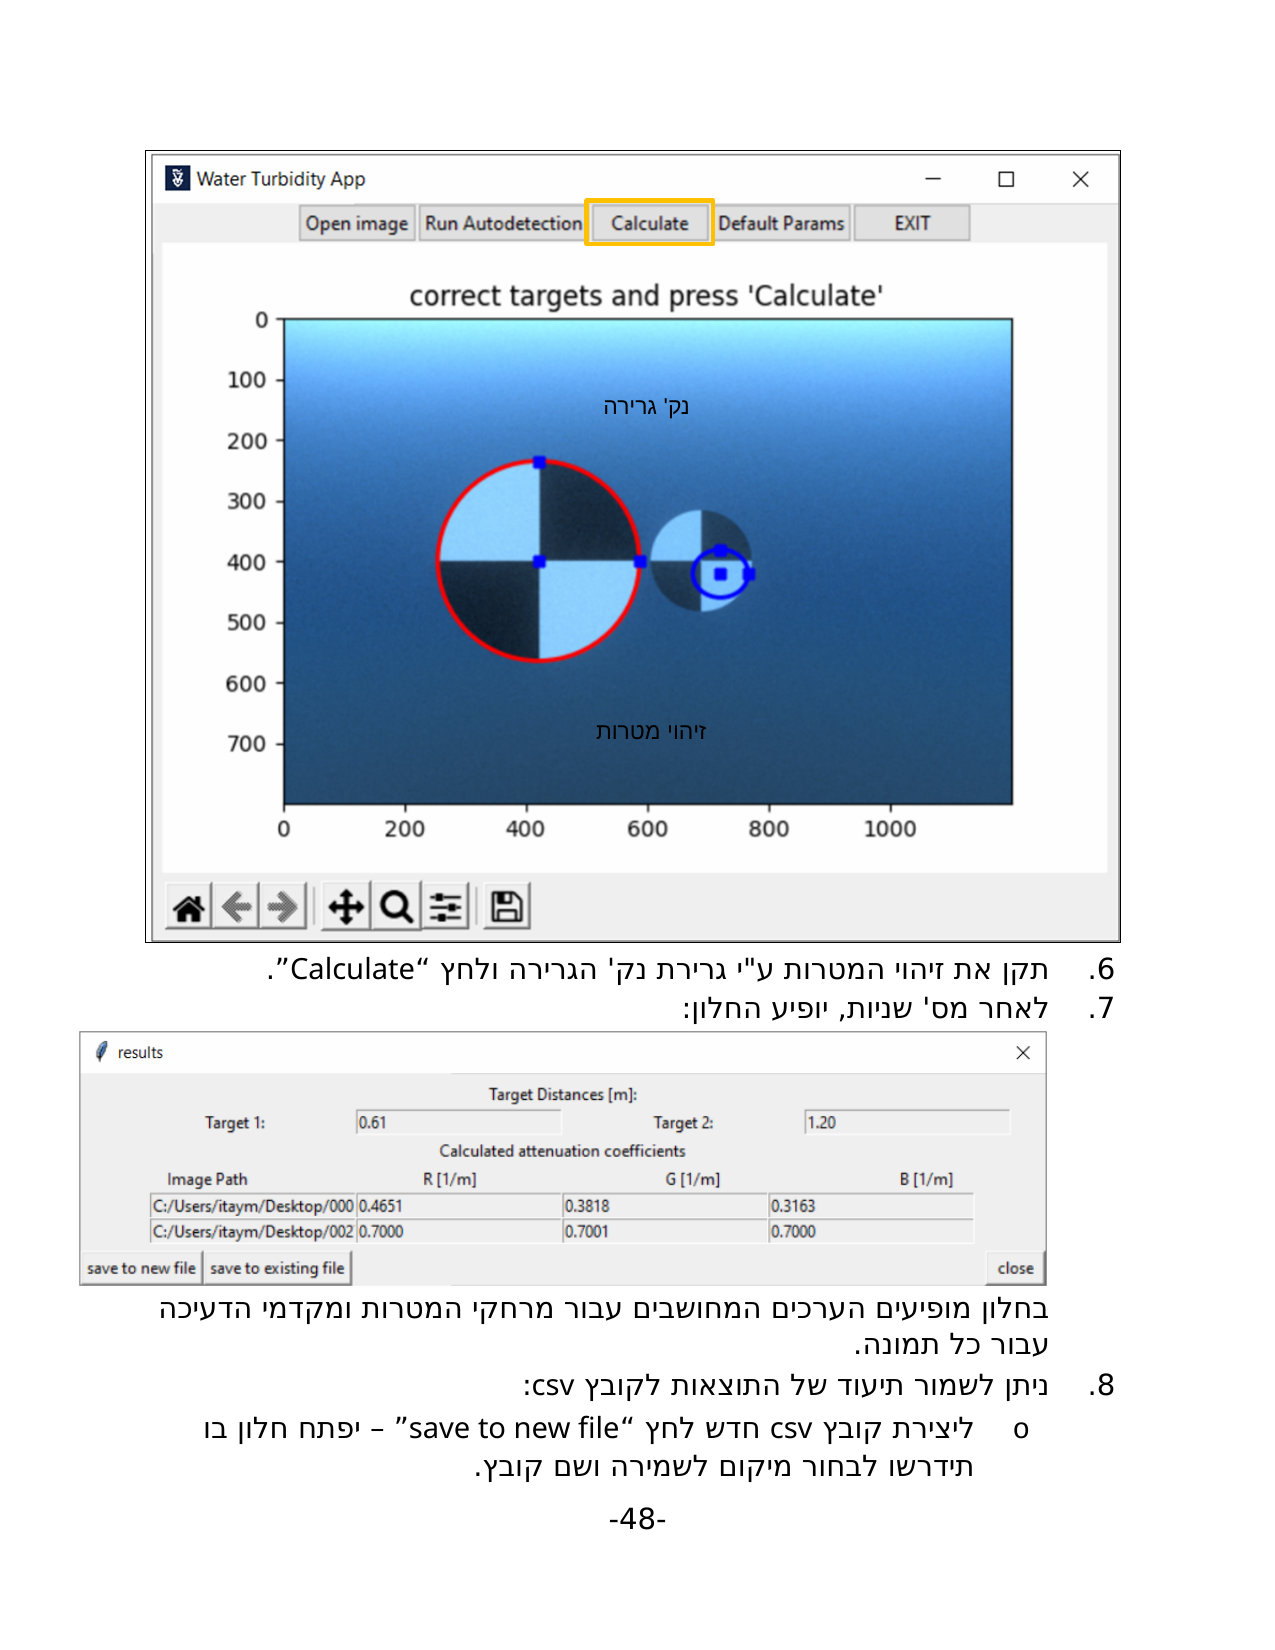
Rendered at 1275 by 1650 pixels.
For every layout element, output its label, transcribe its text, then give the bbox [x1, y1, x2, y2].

picture [146, 151, 1120, 942]
list תקן את זיהוי המטרות ע"י גרירת נק' הגרירה ולחץ “Calculate”. [150, 948, 1087, 988]
list בחלון מופיעים הערכים המחושבים עבור מרחקי המטרות ומקדמי הדעיכה עבור כל תמונה. [150, 1291, 1050, 1362]
list לאחר מס' שניות, יופיע החלון: [150, 991, 1087, 1025]
picture [75, 1027, 1050, 1288]
list ניתן לשמור תיעוד של התוצאות לקובץ csv: [150, 1364, 1087, 1404]
list ליצירת קובץ csv חדש לחץ “save to new file” – יפתח חלון בו תידרשו לבחור מיקום לשמירה ושם קובץ. [150, 1407, 1012, 1484]
